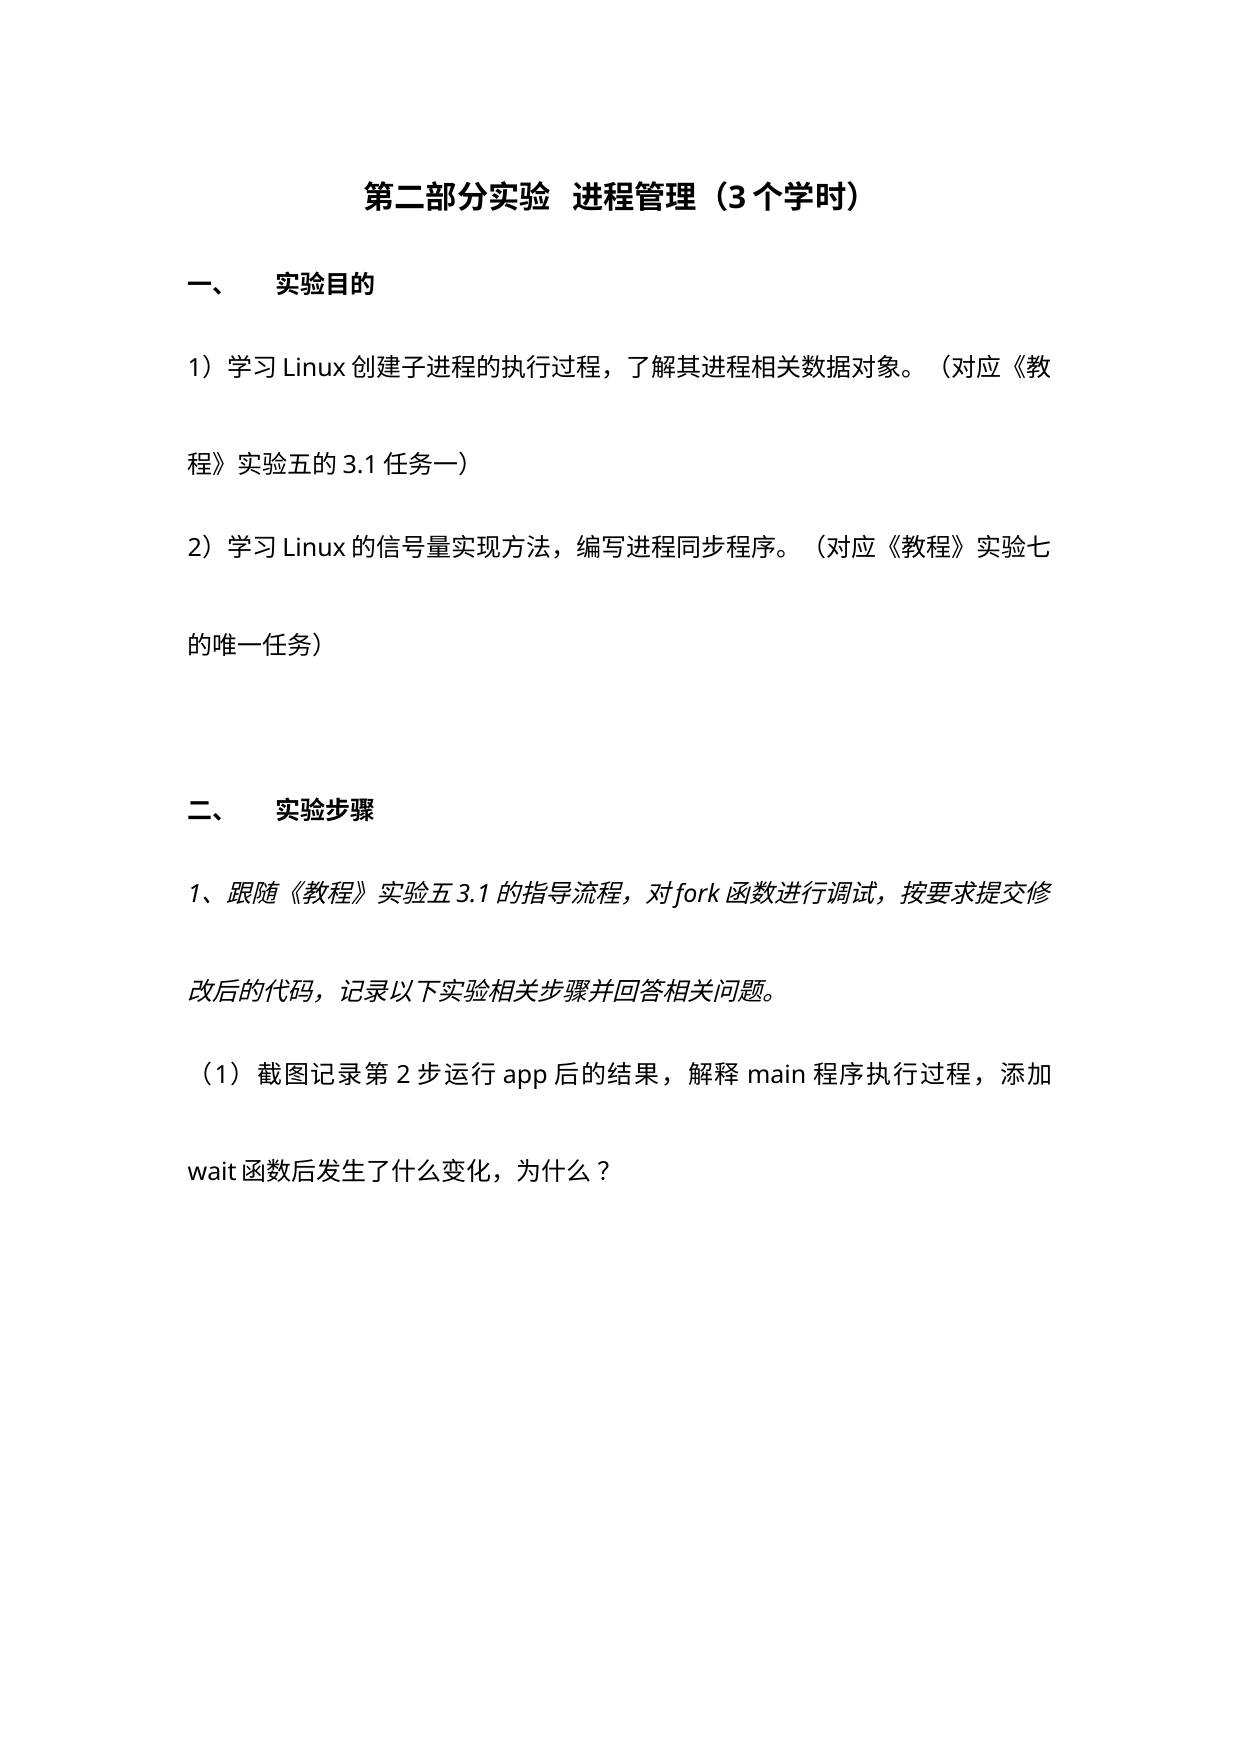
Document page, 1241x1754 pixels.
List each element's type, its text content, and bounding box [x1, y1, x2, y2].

text （1）截图记录第2步运行app后的结果，解释main程序执行过程，添加wait函数后发生了什么变化，为什么 ？ [187, 1040, 1053, 1202]
list 实验步骤 [187, 776, 1053, 841]
text 2）学习Linux的信号量实现方法，编写进程同步程序。（对应《教程》实验七的唯一任务） [187, 513, 1053, 676]
list 实验目的 [187, 250, 1053, 315]
text 第二部分实验 进程管理（3个学时） [187, 162, 1053, 227]
text 1、跟随《教程》实验五3.1的指导流程，对fork函数进行调试，按要求提交修改后的代码，记录以下实验相关步骤并回答相关问题。 [187, 859, 1053, 1022]
text 1）学习Linux创建子进程的执行过程，了解其进程相关数据对象。（对应《教程》实验五的3.1任务一） [187, 333, 1053, 495]
